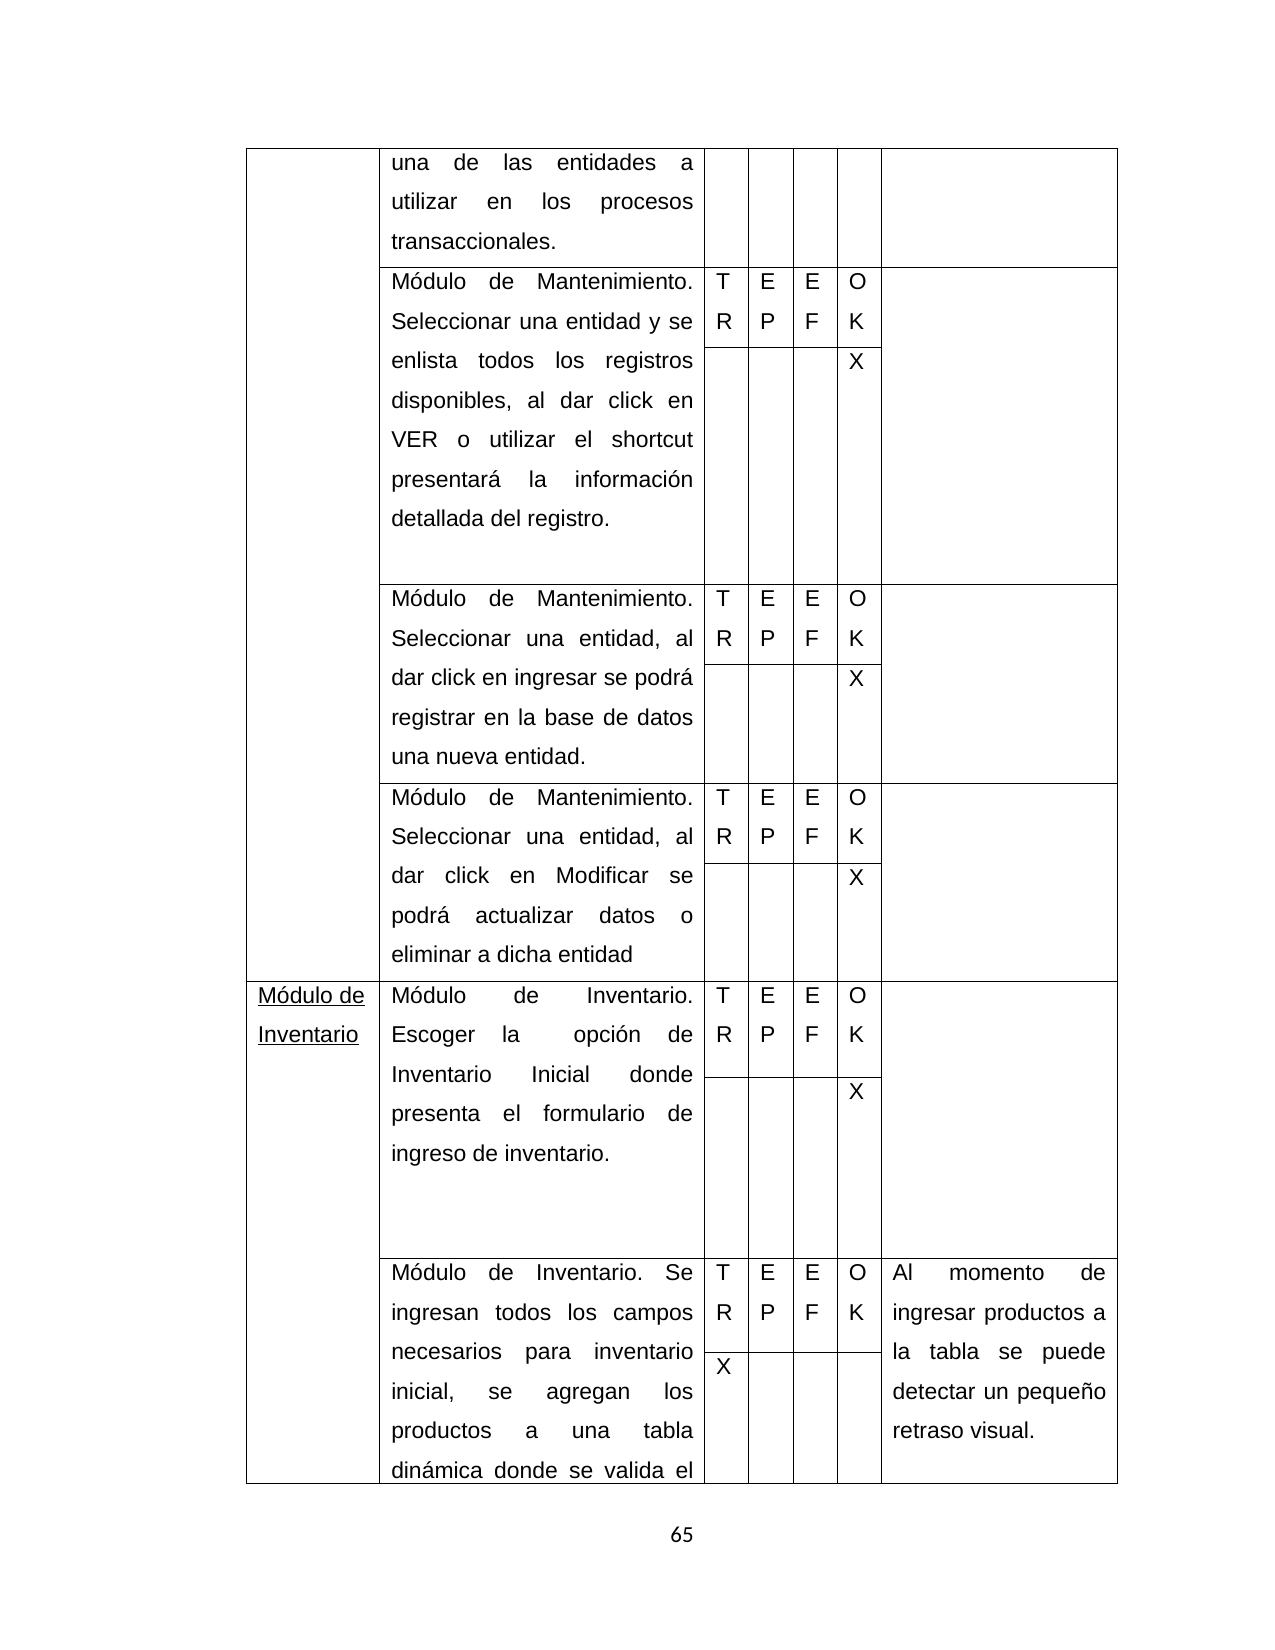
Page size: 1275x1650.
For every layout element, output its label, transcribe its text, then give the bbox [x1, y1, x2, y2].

table_cell [749, 864, 793, 981]
table_cell [838, 1353, 881, 1483]
table_cell [705, 1078, 748, 1258]
table_cell OK [838, 982, 881, 1077]
table_cell EF [794, 982, 837, 1077]
table_cell X [838, 864, 881, 981]
table_cell X [838, 1078, 881, 1258]
table_cell [705, 348, 748, 584]
table_cell [794, 665, 837, 782]
table_cell EP [749, 982, 793, 1077]
table_cell EF [794, 268, 837, 347]
table_cell [882, 982, 1117, 1258]
table_cell Módulo de Inventario [247, 982, 379, 1483]
table_cell X [705, 1353, 748, 1483]
table_cell [749, 149, 793, 267]
table_cell [749, 1078, 793, 1258]
table_cell [749, 665, 793, 782]
table_cell [794, 1078, 837, 1258]
table_cell EF [794, 585, 837, 664]
table_cell Módulo de Mantenimiento. Seleccionar una entidad y se enlista todos los registros disponibles, al dar click en VER o utilizar el shortcut presentará la información detallada del registro. [380, 268, 704, 584]
table_cell TR [705, 982, 748, 1077]
table_cell [882, 585, 1117, 782]
table_cell OK [838, 268, 881, 347]
table_cell Módulo de Mantenimiento. Seleccionar una entidad, al dar click en Modificar se podrá actualizar datos o eliminar a dicha entidad [380, 784, 704, 981]
table_cell X [838, 149, 881, 267]
table_cell Módulo de Inventario. Se ingresan todos los campos necesarios para inventario inicial, se agregan los productos a una tabla dinámica donde se valida el ingreso de cada uno de ellos y se registra en la base de datos unto con el usuario pertinente. [380, 1259, 704, 1483]
table_cell EP [749, 784, 793, 862]
table_cell Al momento de ingresar productos a la tabla se puede detectar un pequeño retraso visual. [882, 1259, 1117, 1483]
table_cell TR [705, 268, 748, 347]
table_cell [749, 1353, 793, 1483]
table_cell EP [749, 1259, 793, 1352]
table_cell OK [838, 585, 881, 664]
table_cell OK [838, 784, 881, 862]
table_cell [882, 268, 1117, 584]
table_cell Módulo de Inventario. Escoger la opción de Inventario Inicial donde presenta el formulario de ingreso de inventario. [380, 982, 704, 1258]
table_cell [705, 149, 748, 267]
table_cell X [838, 348, 881, 584]
table_cell EF [794, 784, 837, 862]
table_cell [794, 149, 837, 267]
table_cell TR [705, 1259, 748, 1352]
table_cell [705, 864, 748, 981]
table_cell [705, 665, 748, 782]
table_cell EP [749, 268, 793, 347]
table_cell Módulo de Mantenimiento. Seleccionar una entidad, al dar click en ingresar se podrá registrar en la base de datos una nueva entidad. [380, 585, 704, 782]
table_cell [794, 864, 837, 981]
table_cell [794, 1353, 837, 1483]
table_cell [749, 348, 793, 584]
table_cell [882, 784, 1117, 981]
table_cell OK [838, 1259, 881, 1352]
table_cell TR [705, 585, 748, 664]
table_cell EF [794, 1259, 837, 1352]
table_cell [794, 348, 837, 584]
table_cell TR [705, 784, 748, 862]
table_cell EP [749, 585, 793, 664]
table_cell X [838, 665, 881, 782]
